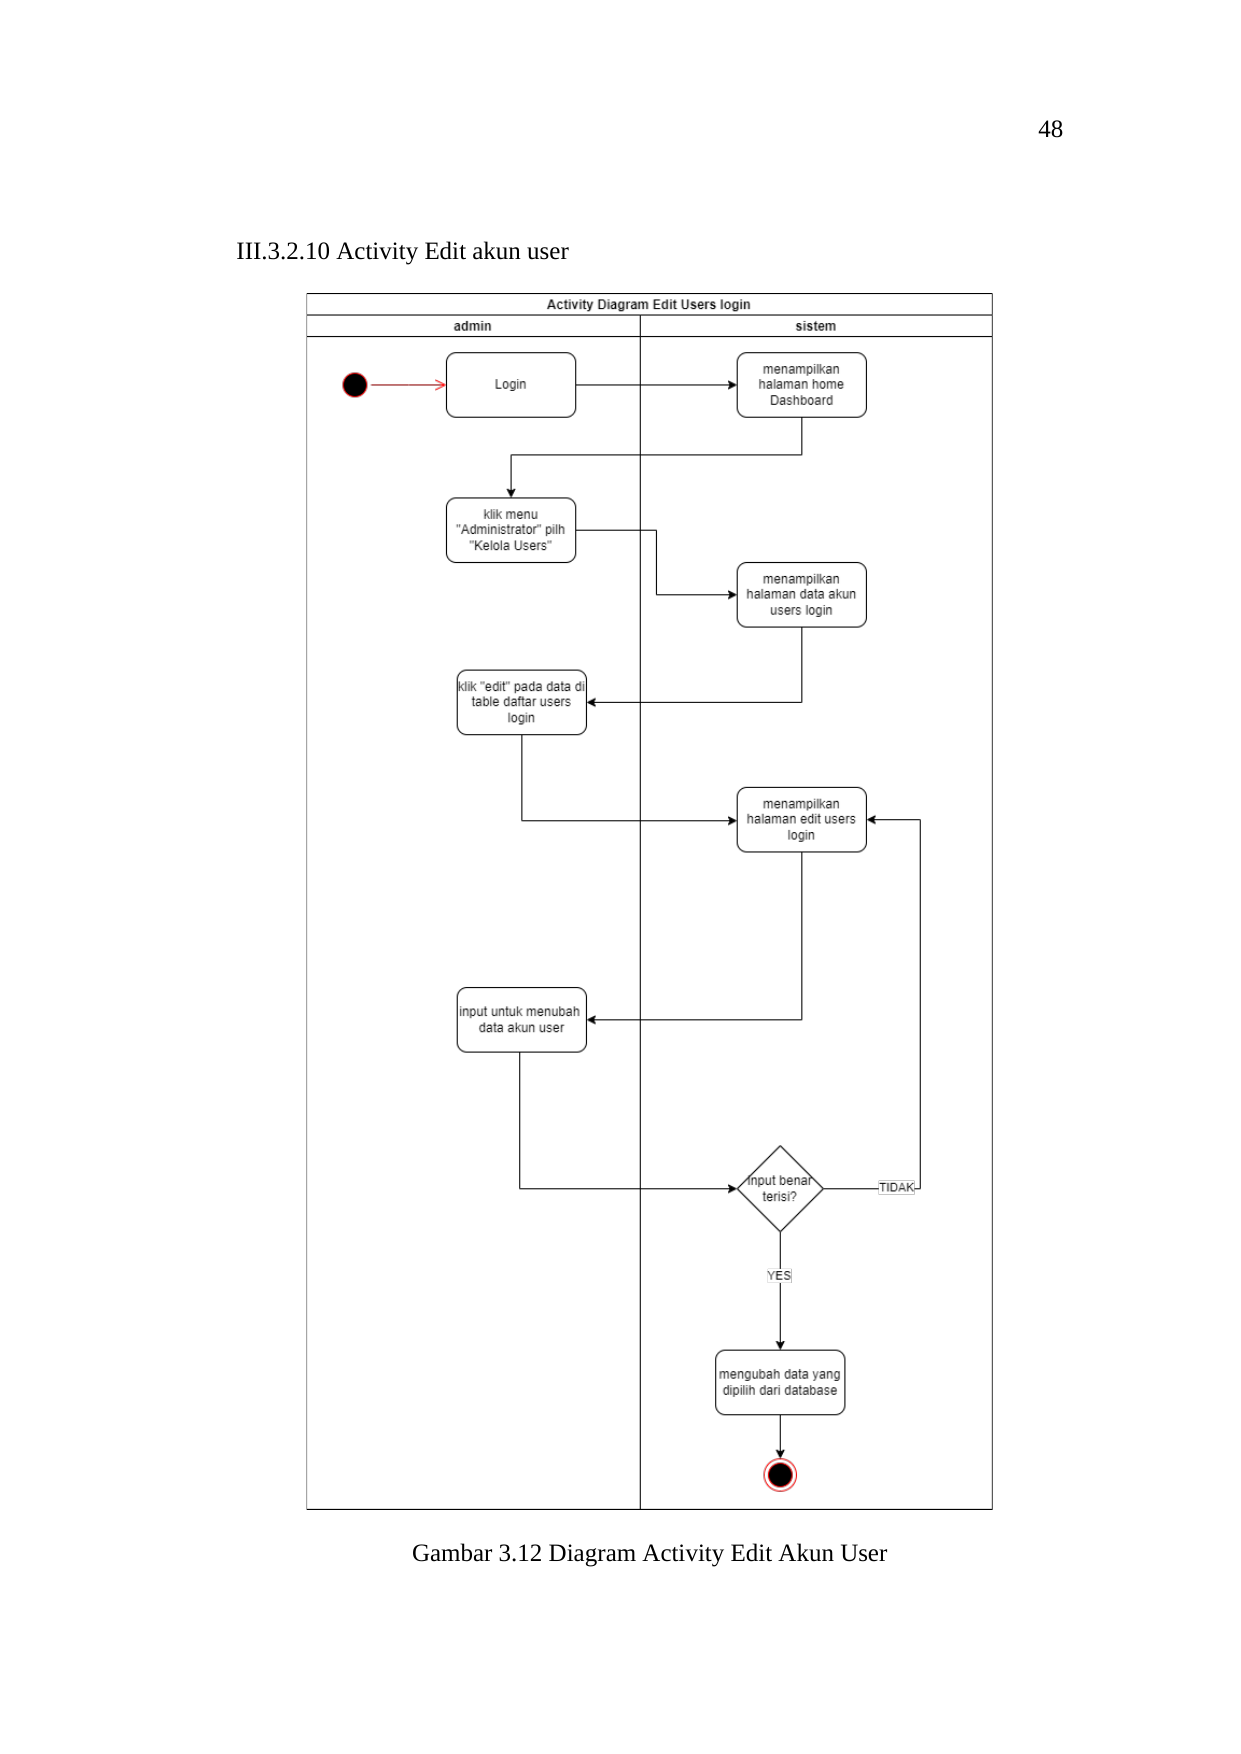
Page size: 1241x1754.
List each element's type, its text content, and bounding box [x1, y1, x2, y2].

subtitle Activity Edit akun user [236, 236, 1063, 265]
text Gambar 3.12 Diagram Activity Edit Akun User [236, 1538, 1063, 1567]
picture [306, 293, 993, 1510]
